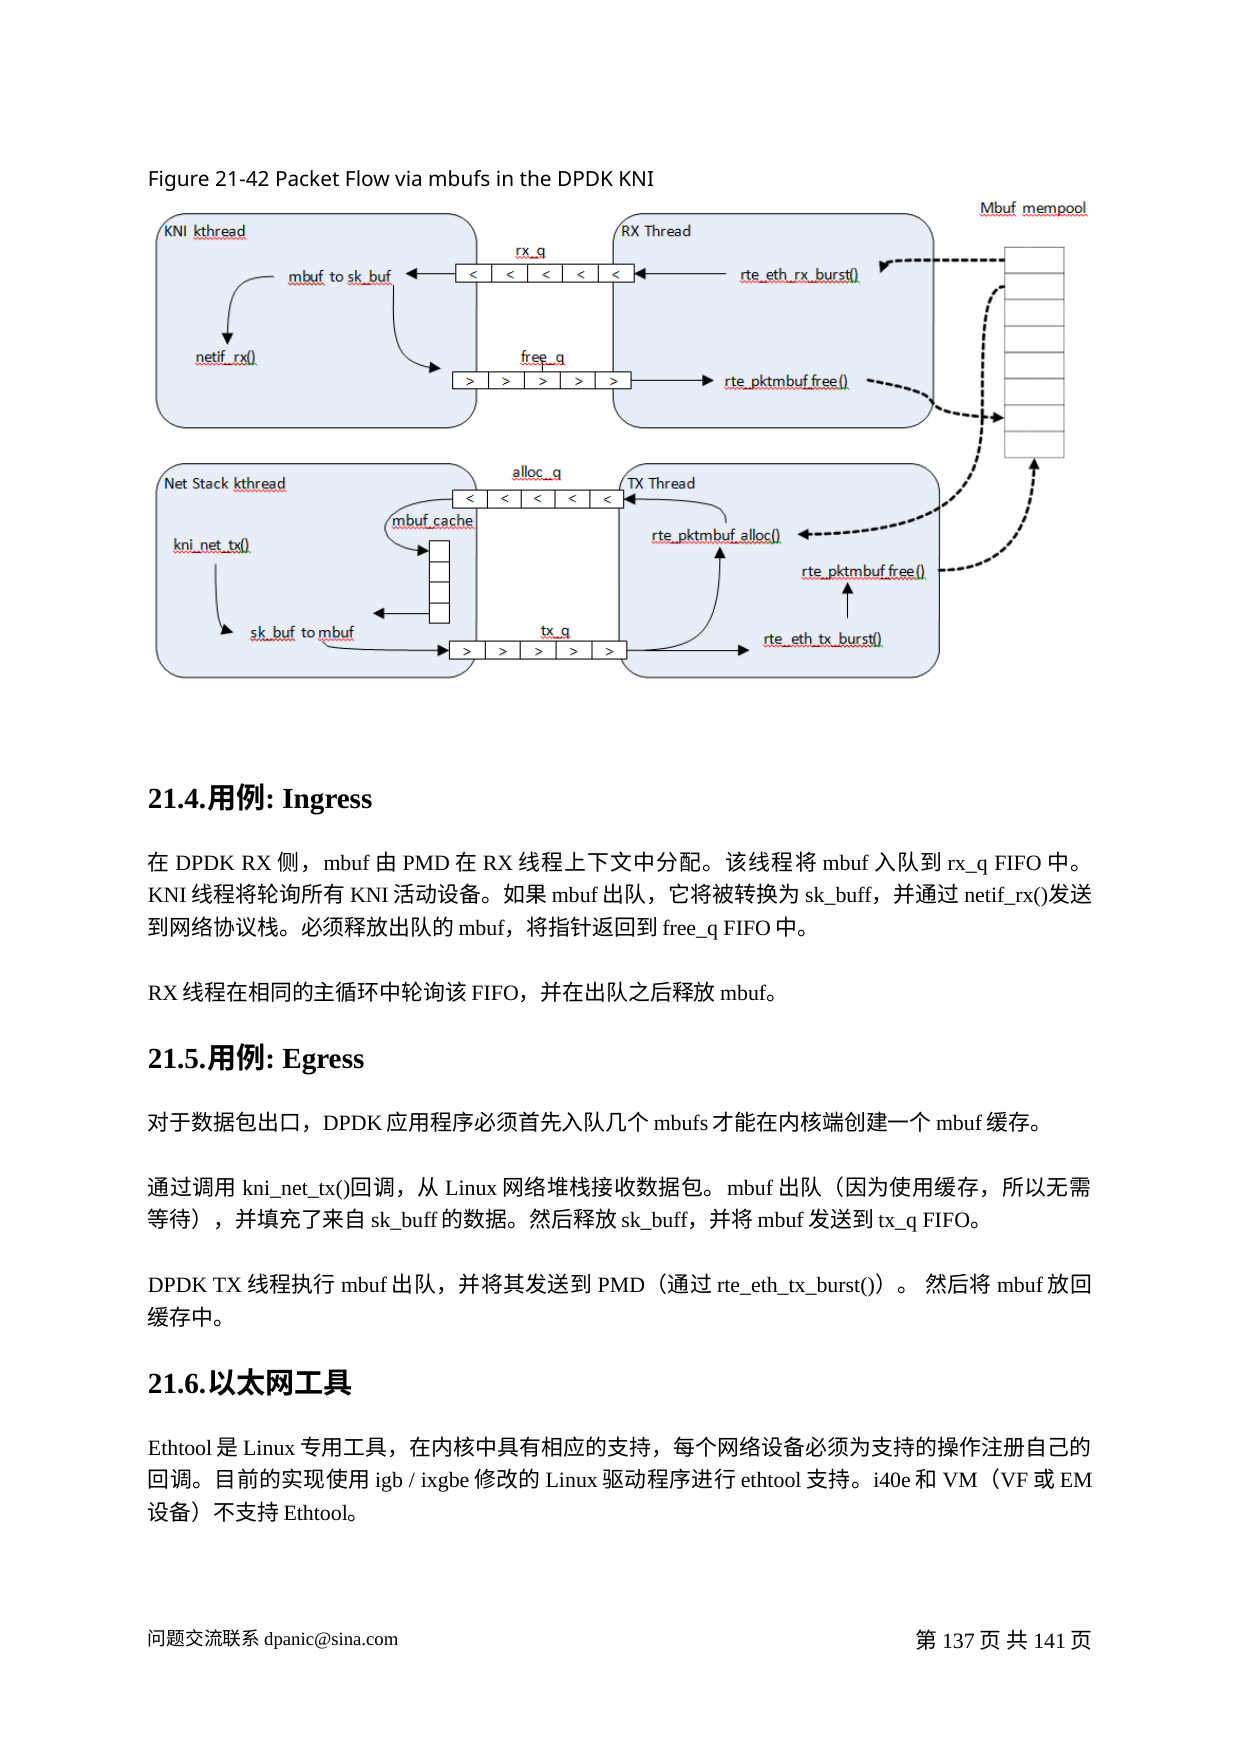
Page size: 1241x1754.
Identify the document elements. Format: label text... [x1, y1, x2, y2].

text 在DPDK RX侧，mbuf由PMD在RX线程上下文中分配。该线程将mbuf入队到rx_q FIFO中。 KNI线程将轮询所有KNI活动设备。如果mbuf出队，它将被转换为sk_buff，并通过netif_rx()发送到网络协议栈。必须释放出队的mbuf，将指针返回到free_q FIFO中。 [148, 844, 1092, 942]
text 通过调用kni_net_tx()回调，从Linux网络堆栈接收数据包。mbuf出队（因为使用缓存，所以无需等待），并填充了来自sk_buff的数据。然后释放sk_buff，并将mbuf发送到tx_q FIFO。 [148, 1169, 1092, 1234]
subtitle 用例: Egress [148, 1023, 1092, 1088]
subtitle 以太网工具 [148, 1348, 1092, 1413]
text DPDK TX线程执行mbuf出队，并将其发送到PMD（通过rte_eth_tx_burst()）。 然后将mbuf放回缓存中。 [148, 1267, 1092, 1332]
text Ethtool是Linux专用工具，在内核中具有相应的支持，每个网络设备必须为支持的操作注册自己的回调。目前的实现使用igb / ixgbe修改的Linux驱动程序进行ethtool支持。i40e和VM（VF或EM设备）不支持Ethtool。 [148, 1429, 1092, 1527]
text 对于数据包出口，DPDK应用程序必须首先入队几个mbufs才能在内核端创建一个mbuf缓存。 [148, 1104, 1092, 1137]
subtitle 用例: Ingress [148, 763, 1092, 828]
picture [147, 194, 1093, 686]
text RX线程在相同的主循环中轮询该FIFO，并在出队之后释放mbuf。 [148, 974, 1092, 1007]
